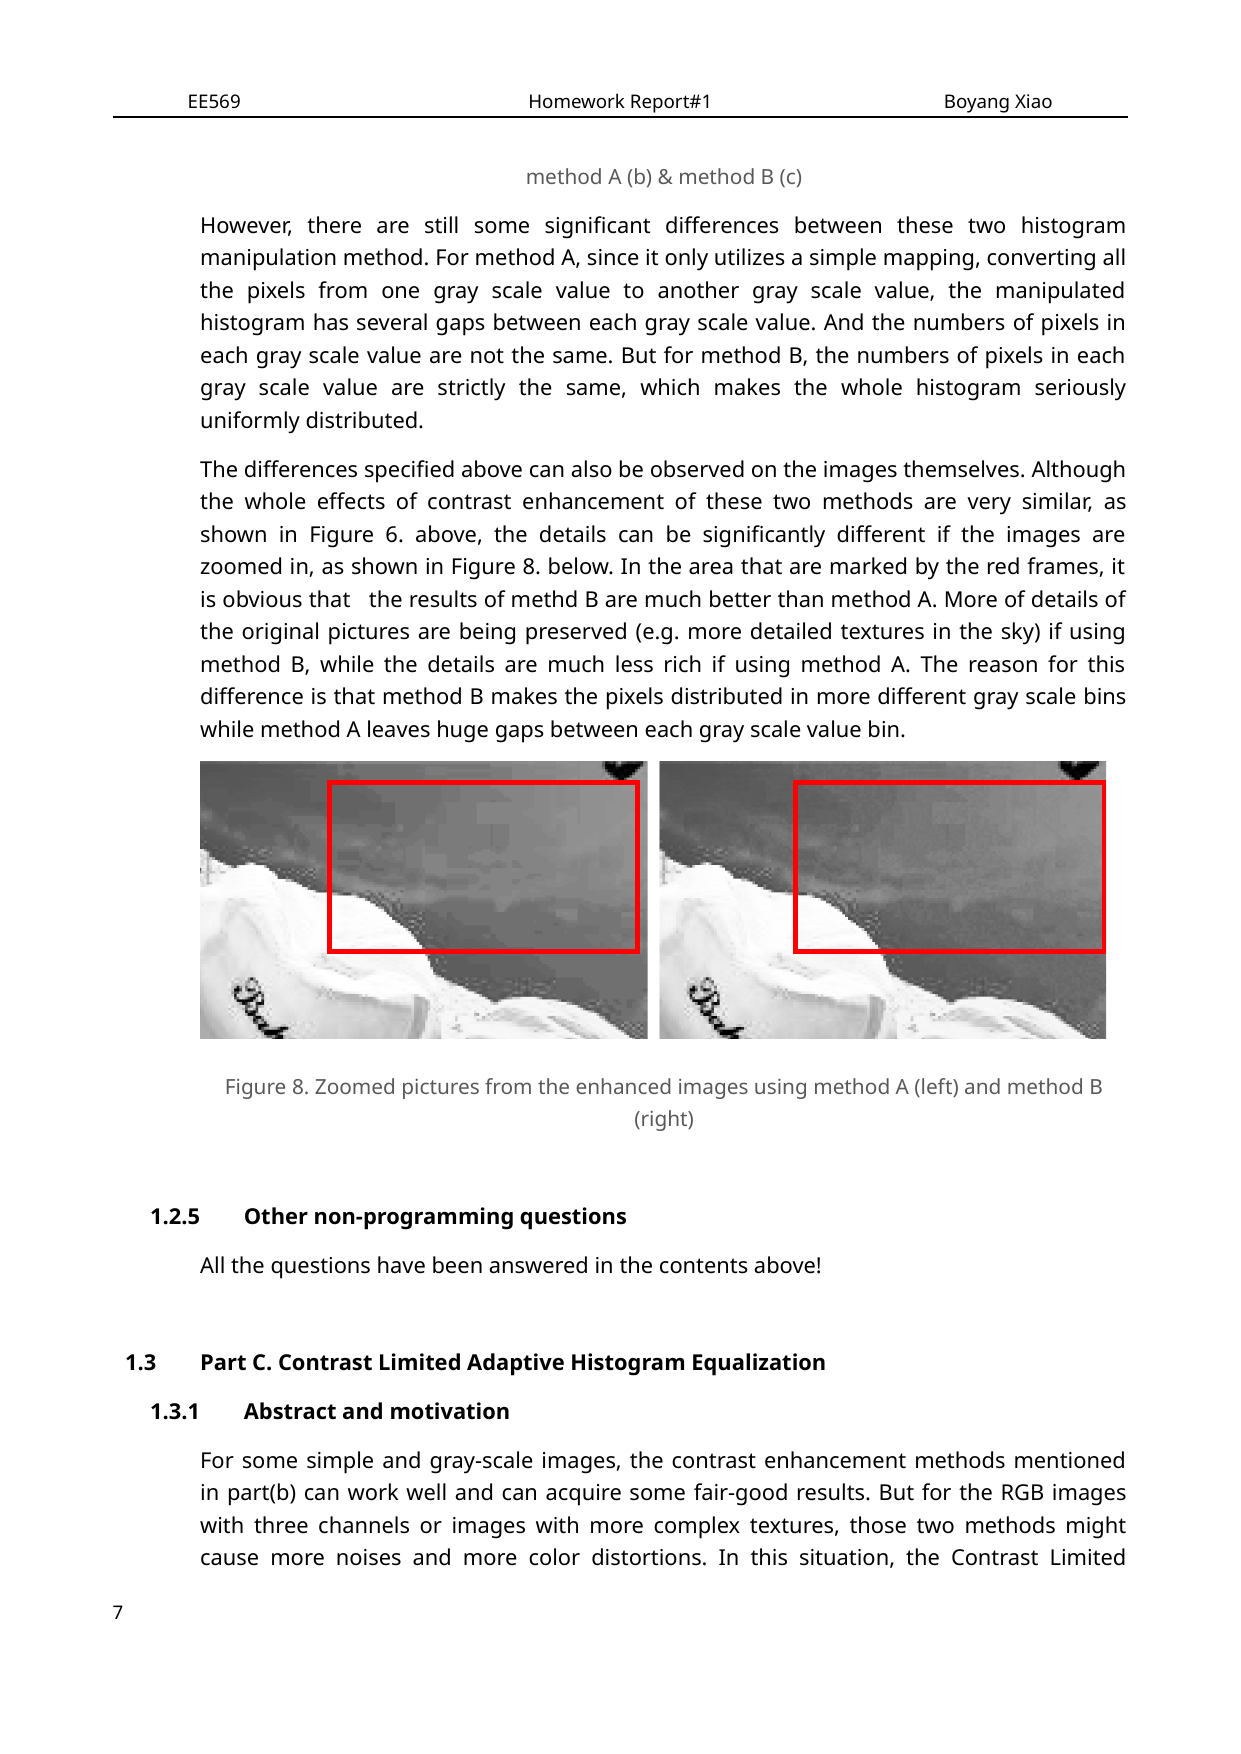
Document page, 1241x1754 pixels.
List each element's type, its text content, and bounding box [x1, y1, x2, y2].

list Other non-programming questions [200, 1200, 1128, 1232]
list method A (b) & method B (c) [200, 160, 1128, 192]
list Figure 8. Zoomed pictures from the enhanced images using method A (left) and method B (right) [200, 1070, 1128, 1135]
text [200, 1443, 1128, 1573]
list Part C. Contrast Limited Adaptive Histogram Equalization [156, 1346, 1128, 1378]
picture [200, 761, 648, 1039]
text All the questions have been answered in the contents above! [200, 1248, 1128, 1281]
list Abstract and motivation [200, 1395, 1128, 1427]
picture [659, 761, 1107, 1039]
text However, there are still some significant differences between these two histogram manipulation method. For method A, since it only utilizes a simple mapping, converting all the pixels from one gray scale value to another gray scale value, the manipulated histogram has several gaps between each gray scale value. And the numbers of pixels in each gray scale value are not the same. But for method B, the numbers of pixels in each gray scale value are strictly the same, which makes the whole histogram seriously uniformly distributed. [200, 208, 1128, 436]
text The differences specified above can also be observed on the images themselves. Although the whole effects of contrast enhancement of these two methods are very similar, as shown in Figure 6. above, the details can be significantly different if the images are zoomed in, as shown in Figure 8. below. In the area that are marked by the red frames, it is obvious that the results of methd B are much better than method A. More of details of the original pictures are being preserved (e.g. more detailed textures in the sky) if using method B, while the details are much less rich if using method A. The reason for this difference is that method B makes the pixels distributed in more different gray scale bins while method A leaves huge gaps between each gray scale value bin. [200, 452, 1128, 745]
